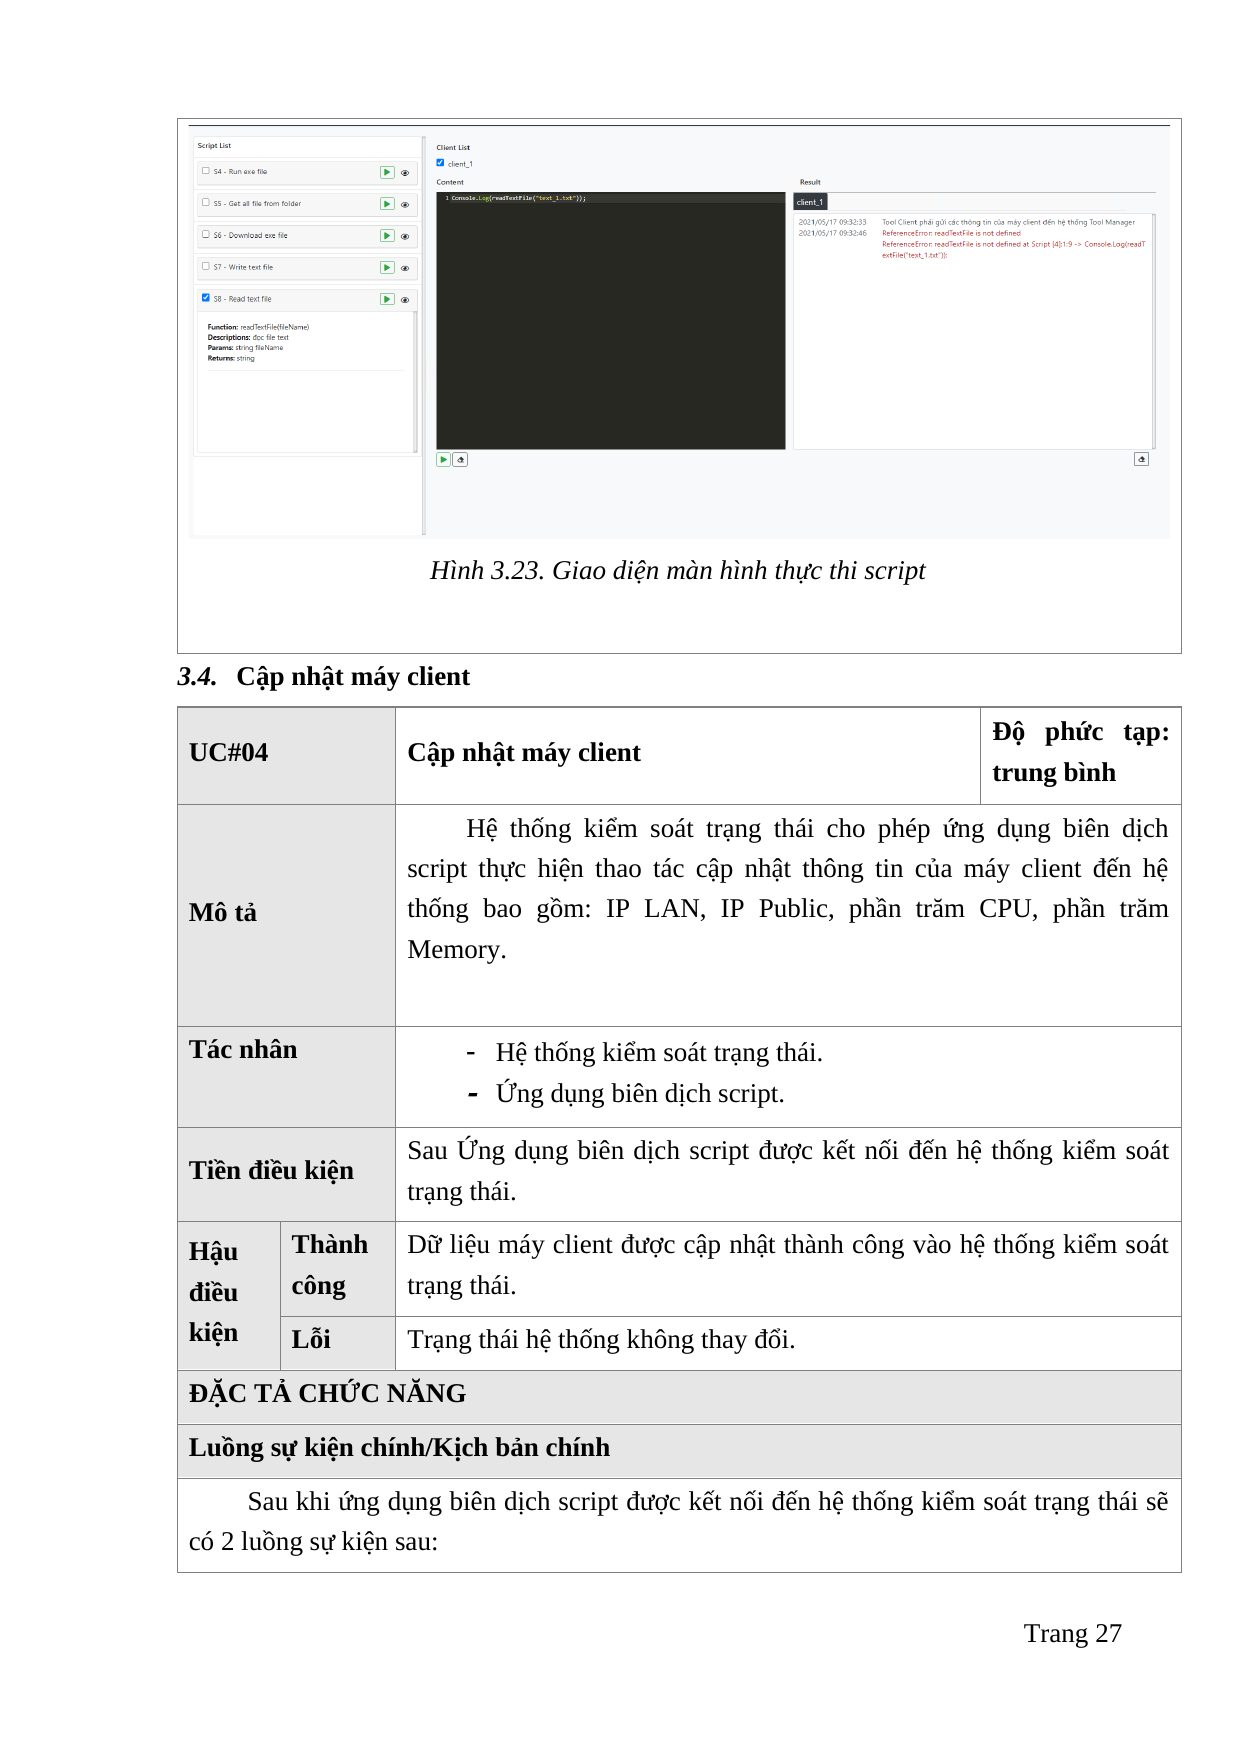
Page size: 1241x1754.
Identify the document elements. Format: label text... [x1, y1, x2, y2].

table_header Cập nhật máy client [396, 708, 980, 804]
table_cell ĐẶC TẢ CHỨC NĂNG [178, 1371, 1181, 1423]
table_cell Mô tả [178, 805, 395, 1026]
table_cell Dữ liệu máy client được cập nhật thành công vào hệ thống kiểm soát trạng thái. [396, 1222, 1181, 1316]
table_cell Hệ thống kiểm soát trạng thái. Ứng dụng biên dịch script. [396, 1027, 1181, 1127]
table_header Độ phức tạp: trung bình [981, 708, 1181, 804]
table_cell Lỗi [281, 1317, 395, 1369]
table_cell Thành công [281, 1222, 395, 1316]
table_cell Tác nhân [178, 1027, 395, 1127]
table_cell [178, 1479, 1181, 1572]
table_cell Trạng thái hệ thống không thay đổi. [396, 1317, 1181, 1369]
picture [188, 125, 1171, 539]
table_cell Hệ thống kiểm soát trạng thái cho phép ứng dụng biên dịch script thực hiện thao tác cập nhật thông tin của máy client đến hệ thống bao gồm: IP LAN, IP Public, phần trăm CPU, phần trăm Memory. [396, 805, 1181, 1026]
subtitle Cập nhật máy client [177, 660, 1122, 691]
table_cell Sau Ứng dụng biên dịch script được kết nối đến hệ thống kiểm soát trạng thái. [396, 1128, 1181, 1221]
table_cell Luồng sự kiện chính/Kịch bản chính [178, 1425, 1181, 1477]
table_header UC#04 [178, 708, 395, 804]
table_cell Hậu điều kiện [178, 1222, 280, 1369]
table_cell Tiền điều kiện [178, 1128, 395, 1221]
